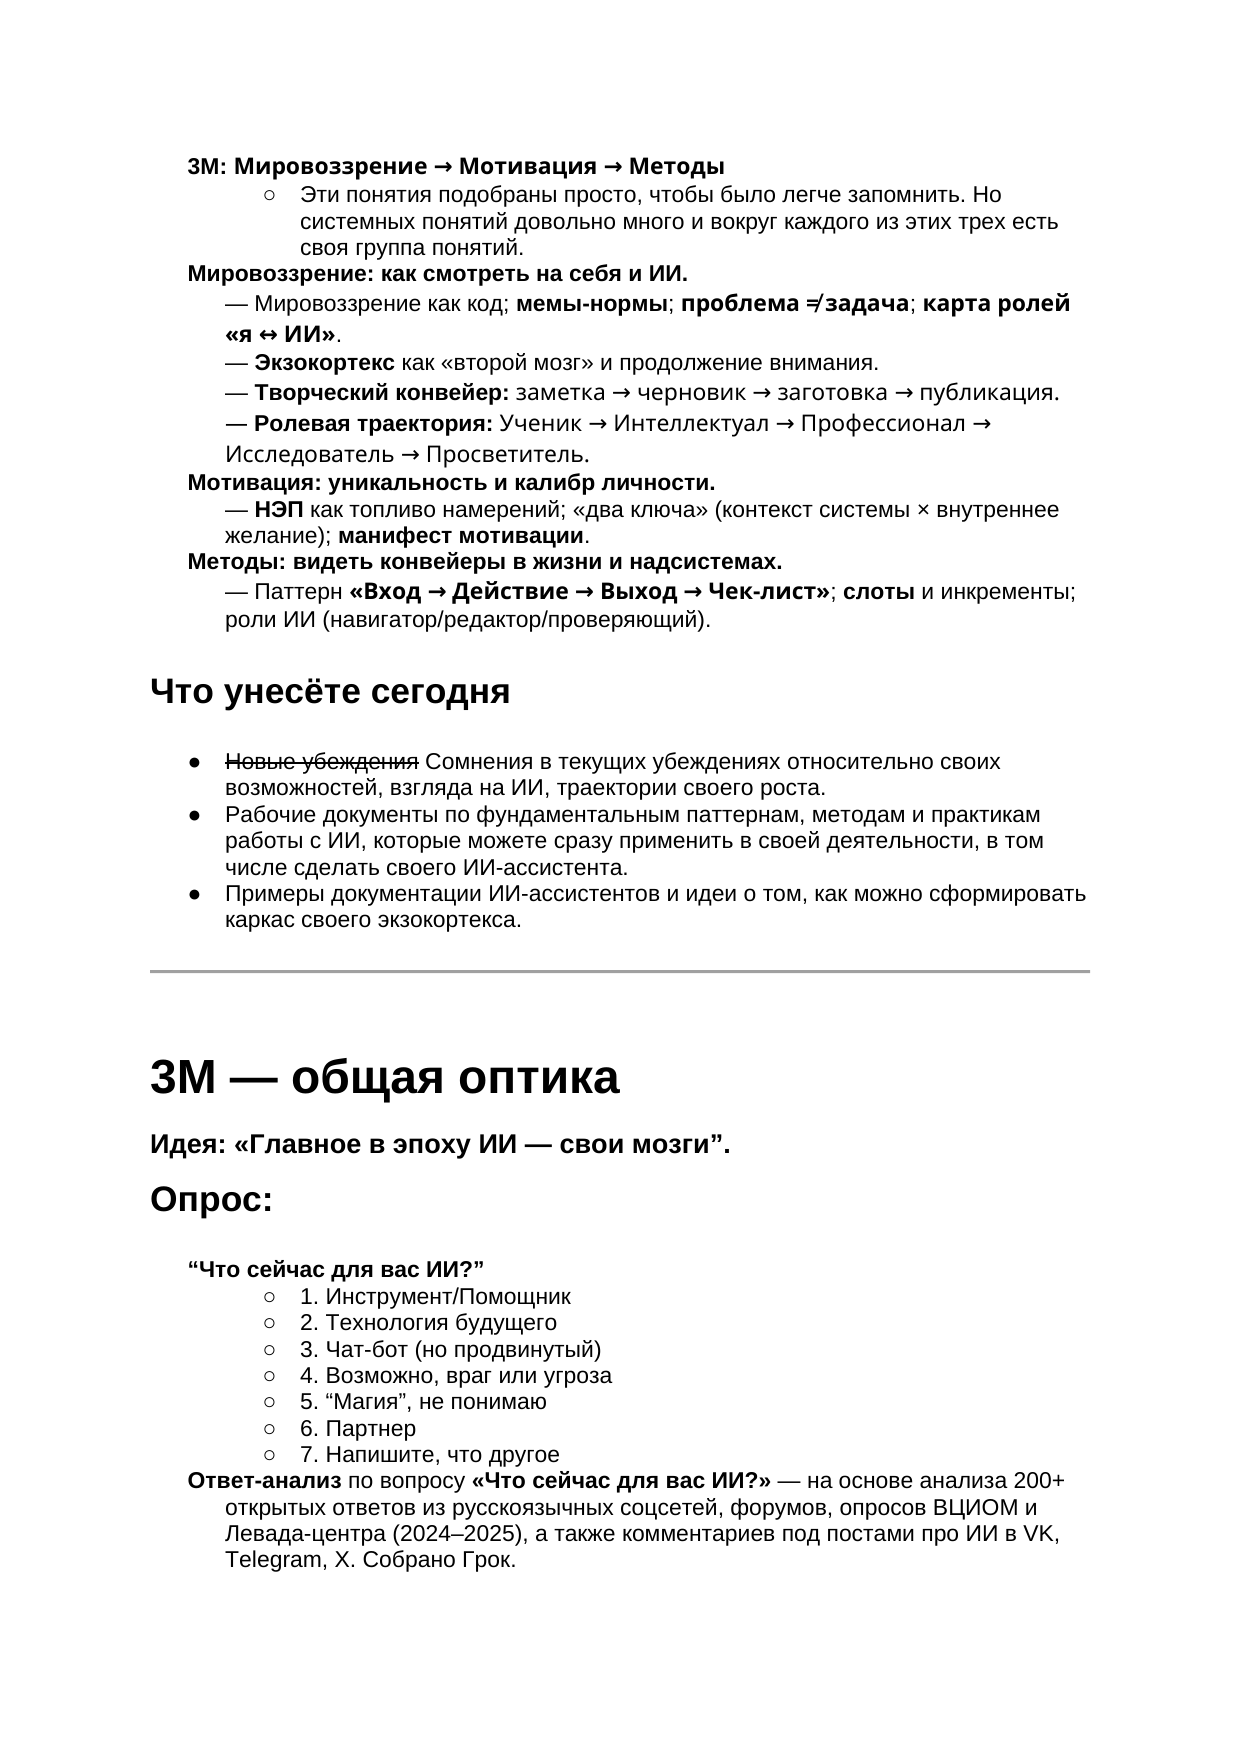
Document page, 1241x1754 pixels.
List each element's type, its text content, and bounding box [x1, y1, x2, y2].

list 1. Инструмент/Помощник [262, 1283, 1090, 1309]
subtitle Что унесёте сегодня [150, 670, 1090, 711]
list 6. Партнер [262, 1414, 1090, 1441]
list 5. “Магия”, не понимаю [262, 1388, 1090, 1414]
subtitle Идея: «Главное в эпоху ИИ — свои мозги”. [150, 1128, 1090, 1159]
list Ответ-анализ по вопросу «Что сейчас для вас ИИ?» — на основе анализа 200+ открытых ответов из русскоязычных соцсетей, форумов, опросов ВЦИОМ и Левада-центра (2024–2025), а также комментариев под постами про ИИ в VK, Telegram, X. Собрано Грок. [187, 1467, 1090, 1573]
list Новые убеждения Сомнения в текущих убеждениях относительно своих возможностей, взгляда на ИИ, траектории своего роста. [187, 748, 1090, 801]
list Эти понятия подобраны просто, чтобы было легче запомнить. Но системных понятий довольно много и вокруг каждого из этих трех есть своя группа понятий. [262, 181, 1090, 260]
list 4. Возможно, враг или угроза [262, 1362, 1090, 1388]
list Мотивация: уникальность и калибр личности. — НЭП как топливо намерений; «два ключа» (контекст системы × внутреннее желание); манифест мотивации. [187, 469, 1090, 548]
subtitle Опрос: [150, 1178, 1090, 1219]
list 3. Чат-бот (но продвинутый) [262, 1336, 1090, 1362]
subtitle 3М — общая оптика [150, 1048, 1090, 1103]
list Мировоззрение: как смотреть на себя и ИИ. — Мировоззрение как код; мемы‑нормы; проблема ≠ задача; карта ролей «я ↔ ИИ». — Экзокортекс как «второй мозг» и продолжение внимания. — Творческий конвейер: заметка → черновик → заготовка → публикация. — Ролевая траектория: Ученик → Интеллектуал → Профессионал → Исследователь → Просветитель. [187, 260, 1090, 469]
list Рабочие документы по фундаментальным паттернам, методам и практикам работы с ИИ, которые можете сразу применить в своей деятельности, в том числе сделать своего ИИ-ассистента. [187, 801, 1090, 880]
list 3М: Мировоззрение → Мотивация → Методы [187, 150, 1090, 181]
list 2. Технология будущего [262, 1309, 1090, 1336]
list “Что сейчас для вас ИИ?” [187, 1256, 1090, 1283]
list Методы: видеть конвейеры в жизни и надсистемах. — Паттерн «Вход → Действие → Выход → Чек‑лист»; слоты и инкременты; роли ИИ (навигатор/редактор/проверяющий). [187, 548, 1090, 632]
list 7. Напишите, что другое [262, 1441, 1090, 1467]
list Примеры документации ИИ-ассистентов и идеи о том, как можно сформировать каркас своего экзокортекса. [187, 880, 1090, 932]
